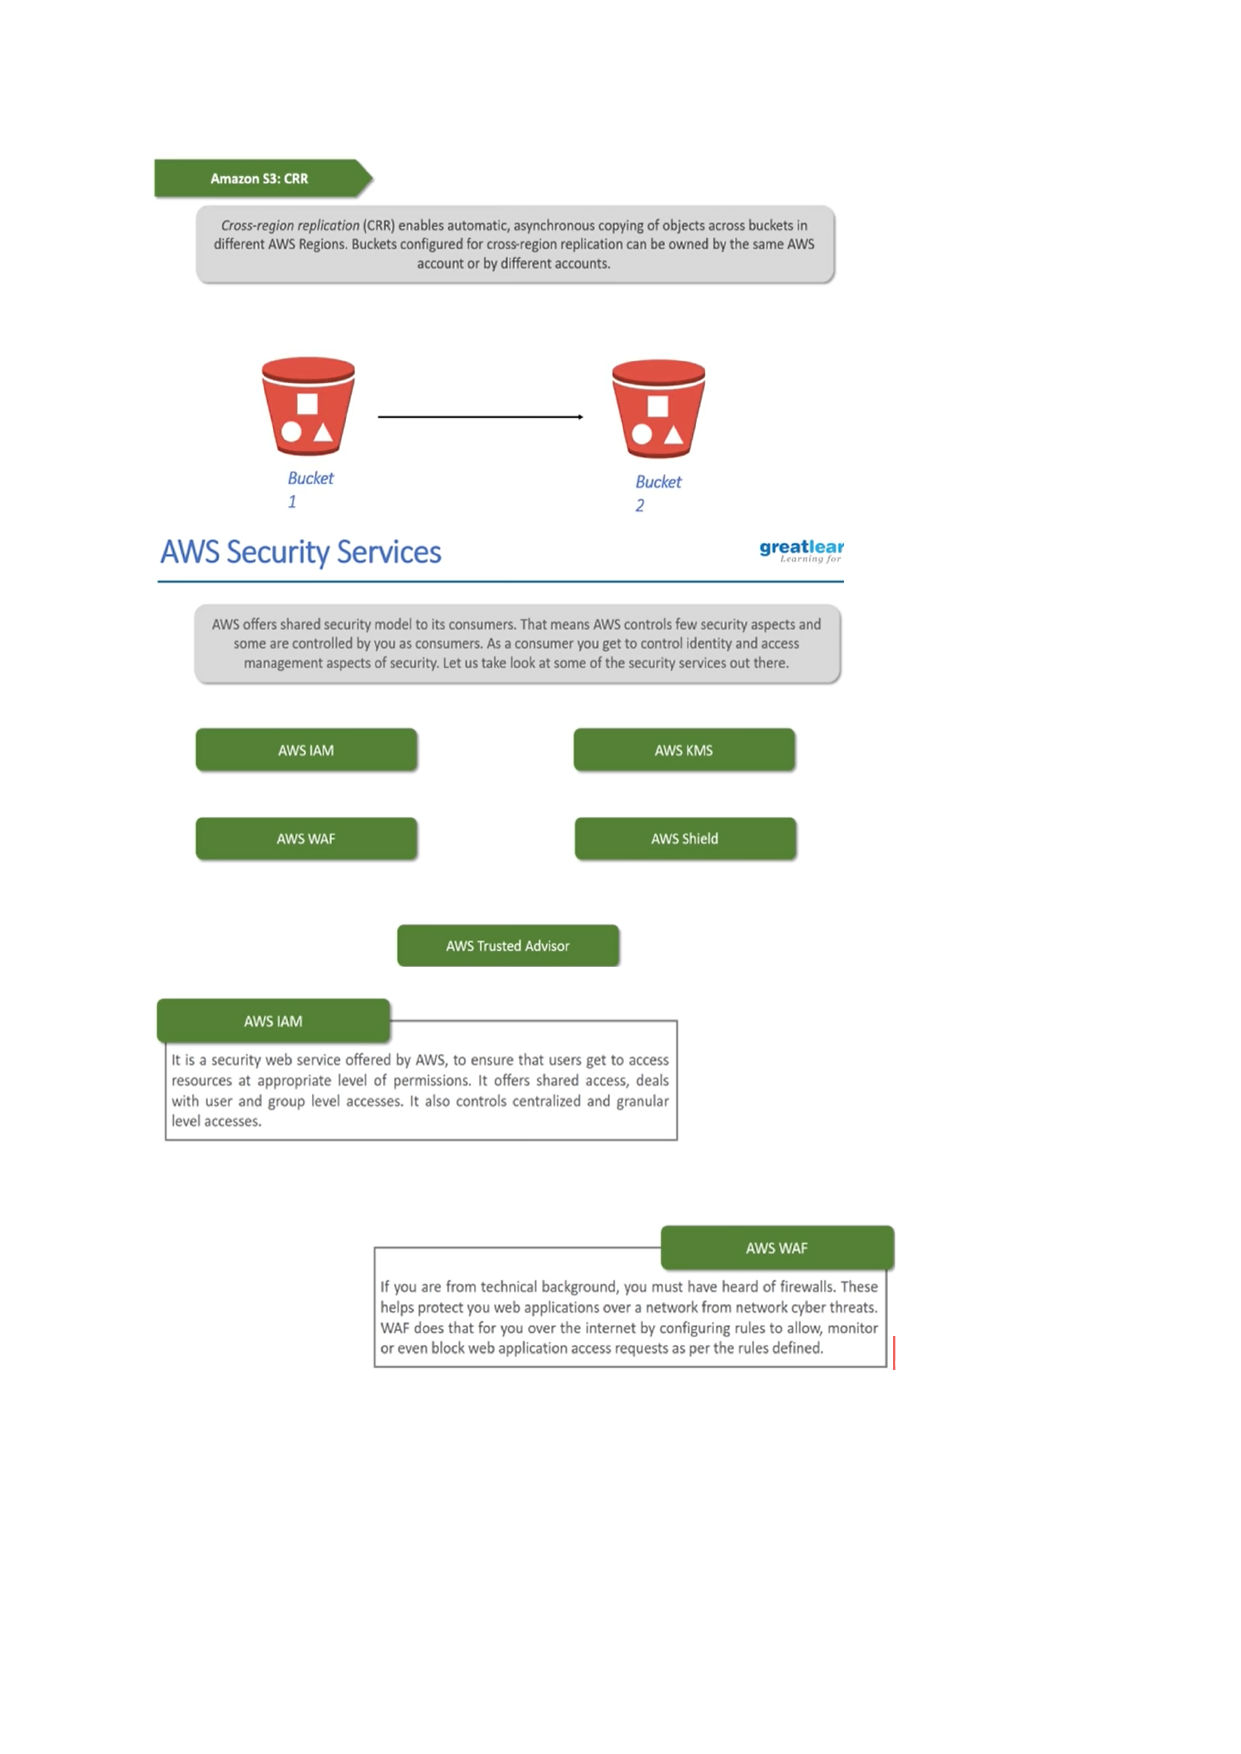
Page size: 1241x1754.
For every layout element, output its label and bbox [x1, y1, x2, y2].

picture [150, 985, 896, 1372]
picture [150, 150, 838, 518]
picture [150, 536, 844, 967]
